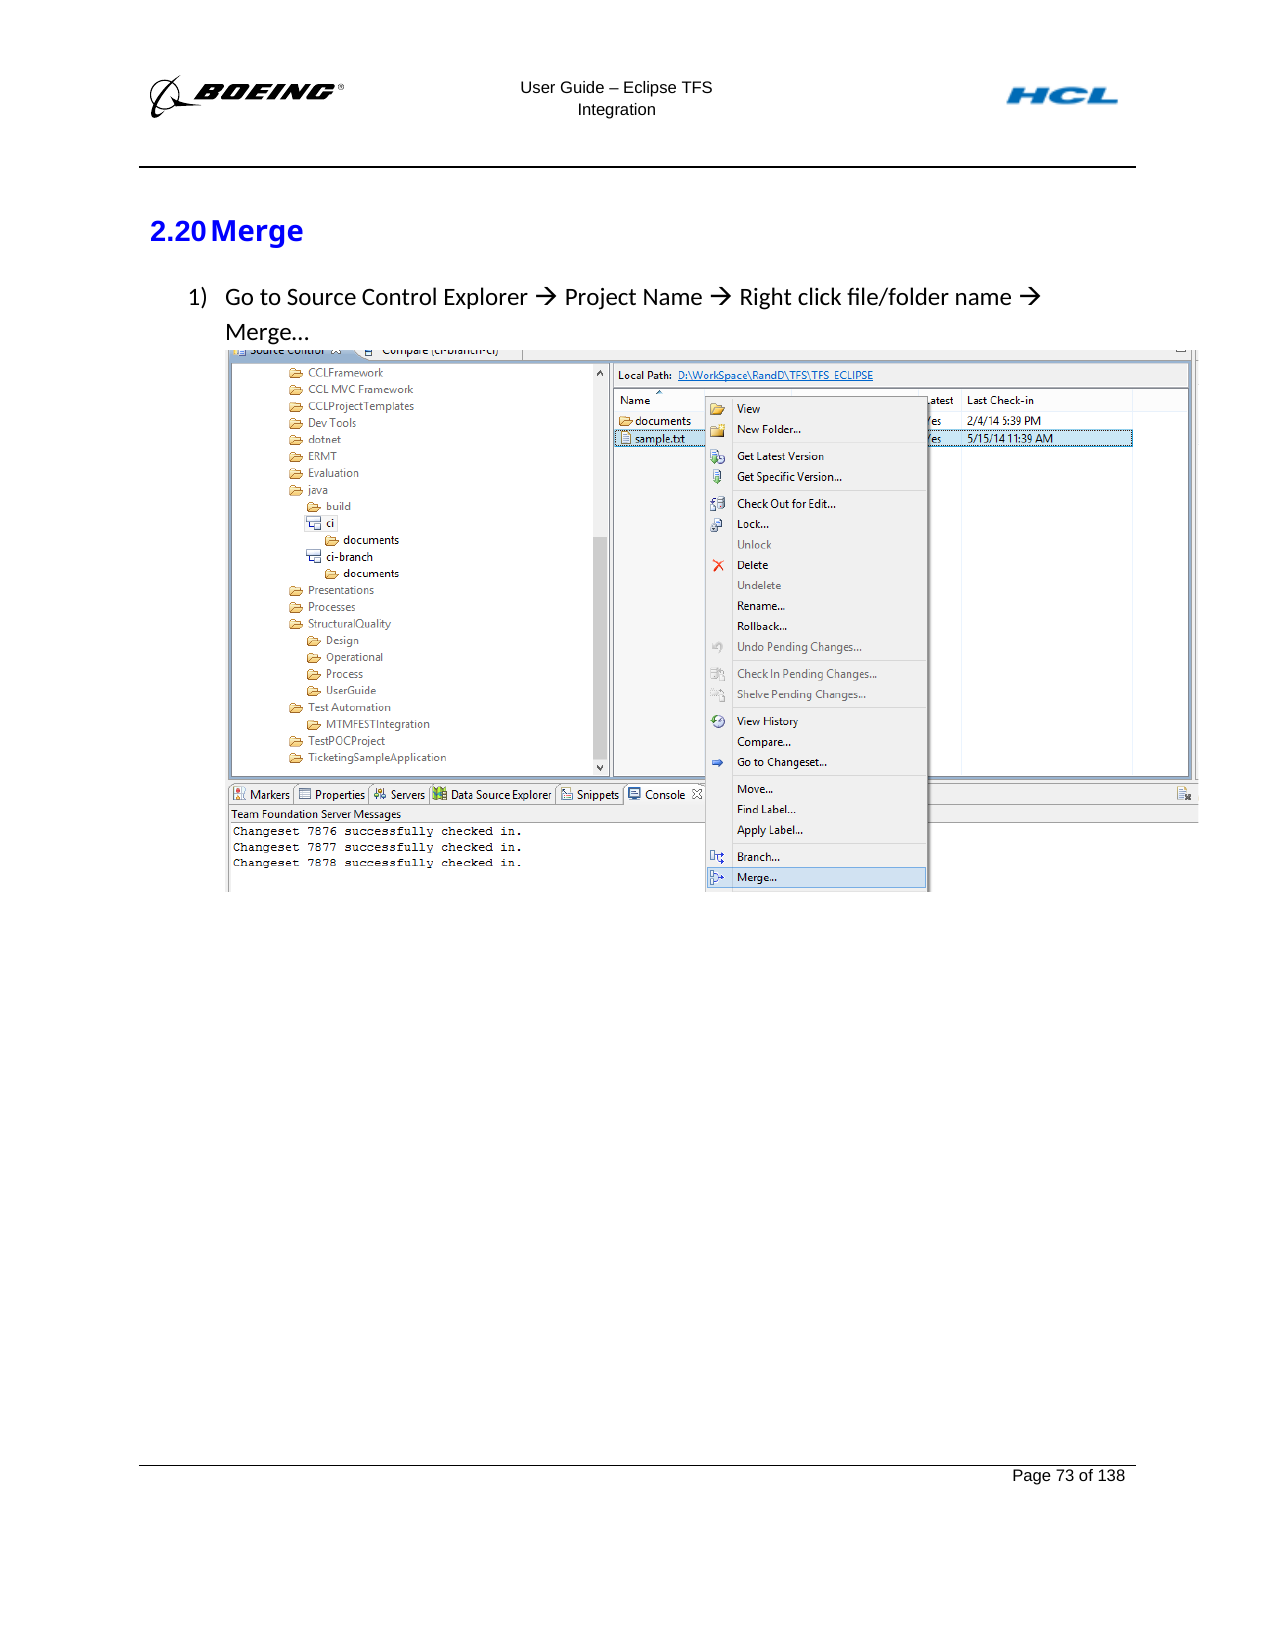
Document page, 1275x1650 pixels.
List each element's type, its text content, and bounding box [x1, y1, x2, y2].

subtitle Merge [150, 210, 1125, 250]
picture [225, 350, 1199, 892]
picture [1000, 75, 1125, 116]
